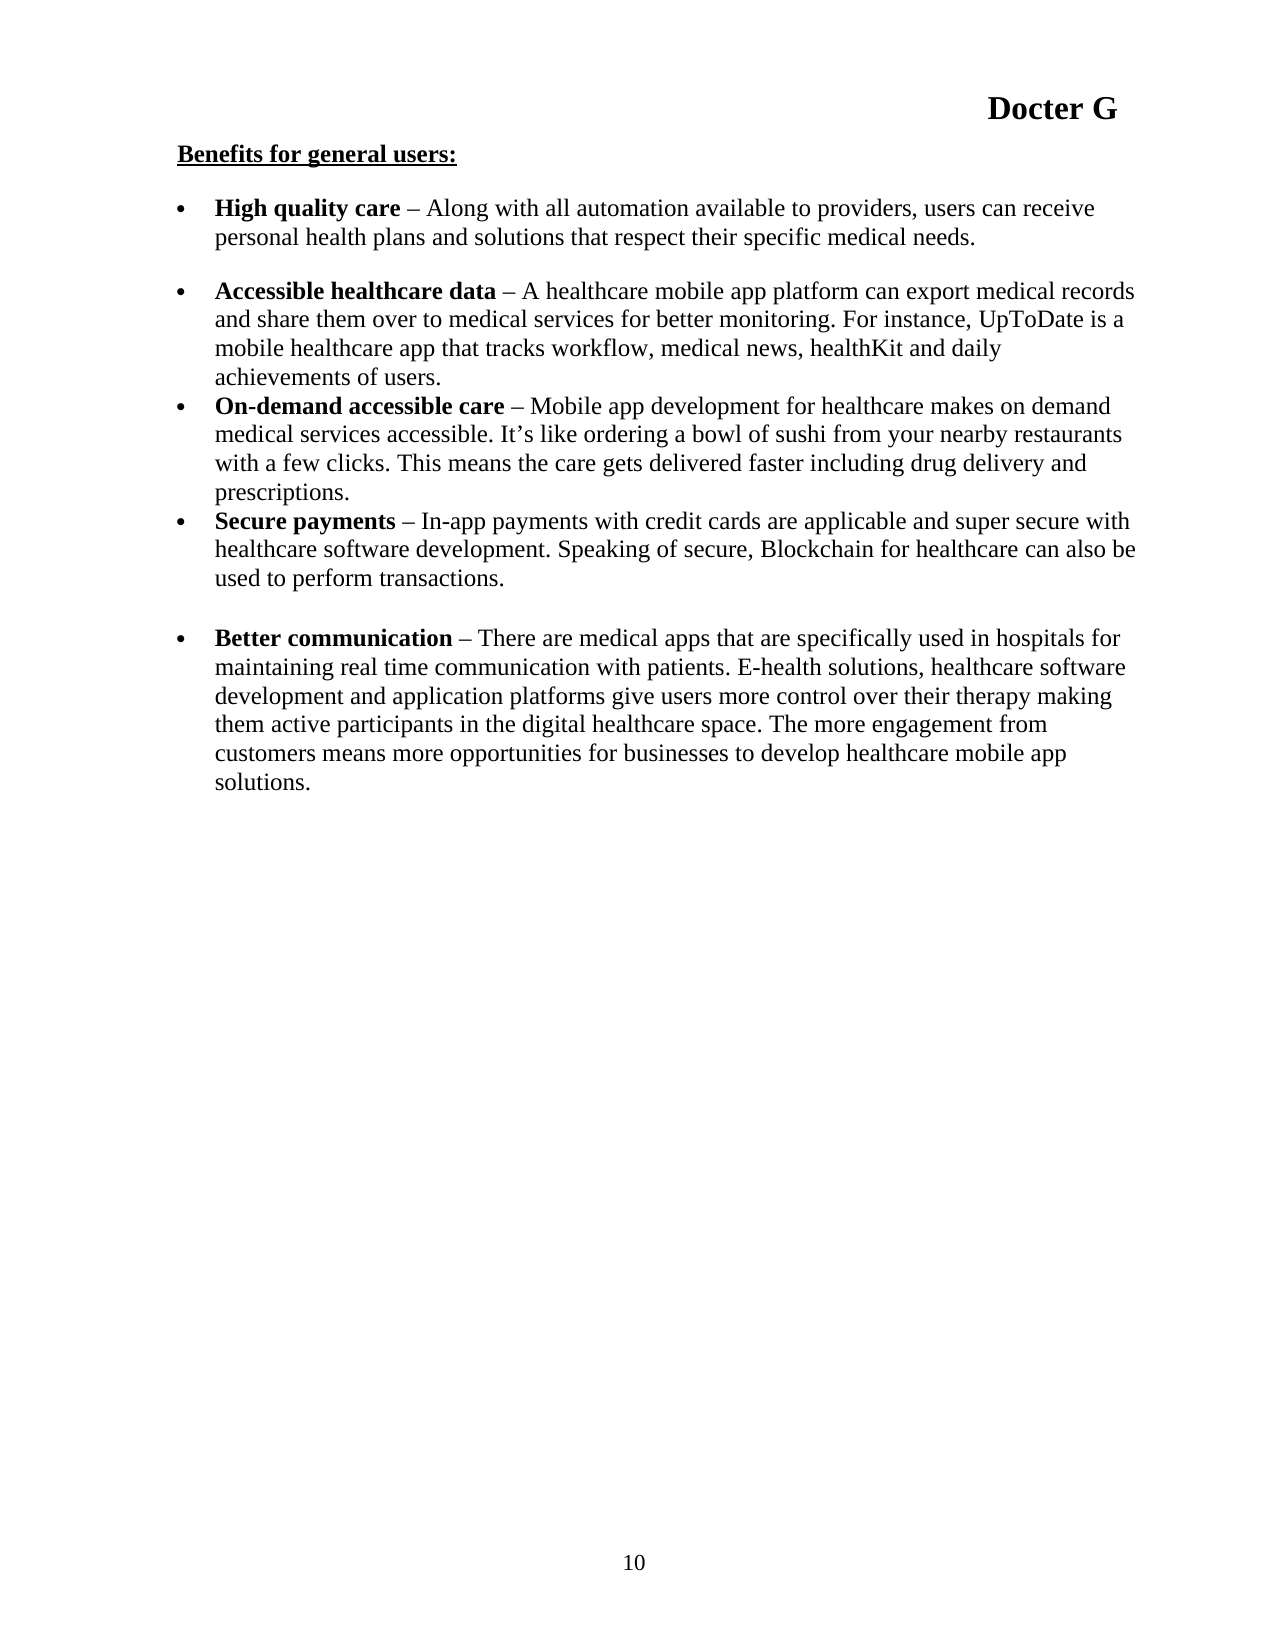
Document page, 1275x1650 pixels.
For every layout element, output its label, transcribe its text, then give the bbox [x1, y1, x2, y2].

list High quality care – Along with all automation available to providers, users can receive personal health plans and solutions that respect their specific medical needs. [177, 193, 1137, 251]
list On-demand accessible care – Mobile app development for healthcare makes on demand medical services accessible. It’s like ordering a bowl of sushi from your nearby restaurants with a few clicks. This means the care gets delivered faster including drug delivery and prescriptions. [177, 391, 1137, 506]
list Better communication – There are medical apps that are specifically used in hospitals for maintaining real time communication with patients. E-health solutions, healthcare software development and application platforms give users more control over their therapy making them active participants in the digital healthcare space. The more engagement from customers means more opportunities for businesses to develop healthcare mobile app solutions. [177, 623, 1137, 796]
list Accessible healthcare data – A healthcare mobile app platform can export medical records and share them over to medical services for better monitoring. For instance, UpToDate is a mobile healthcare app that tracks workflow, medical news, healthKit and daily achievements of users. [177, 276, 1137, 391]
list Secure payments – In-app payments with credit cards are applicable and super secure with healthcare software development. Speaking of secure, Blockchain for healthcare can also be used to perform transactions. [177, 506, 1137, 592]
subtitle Benefits for general users: [177, 139, 1137, 168]
